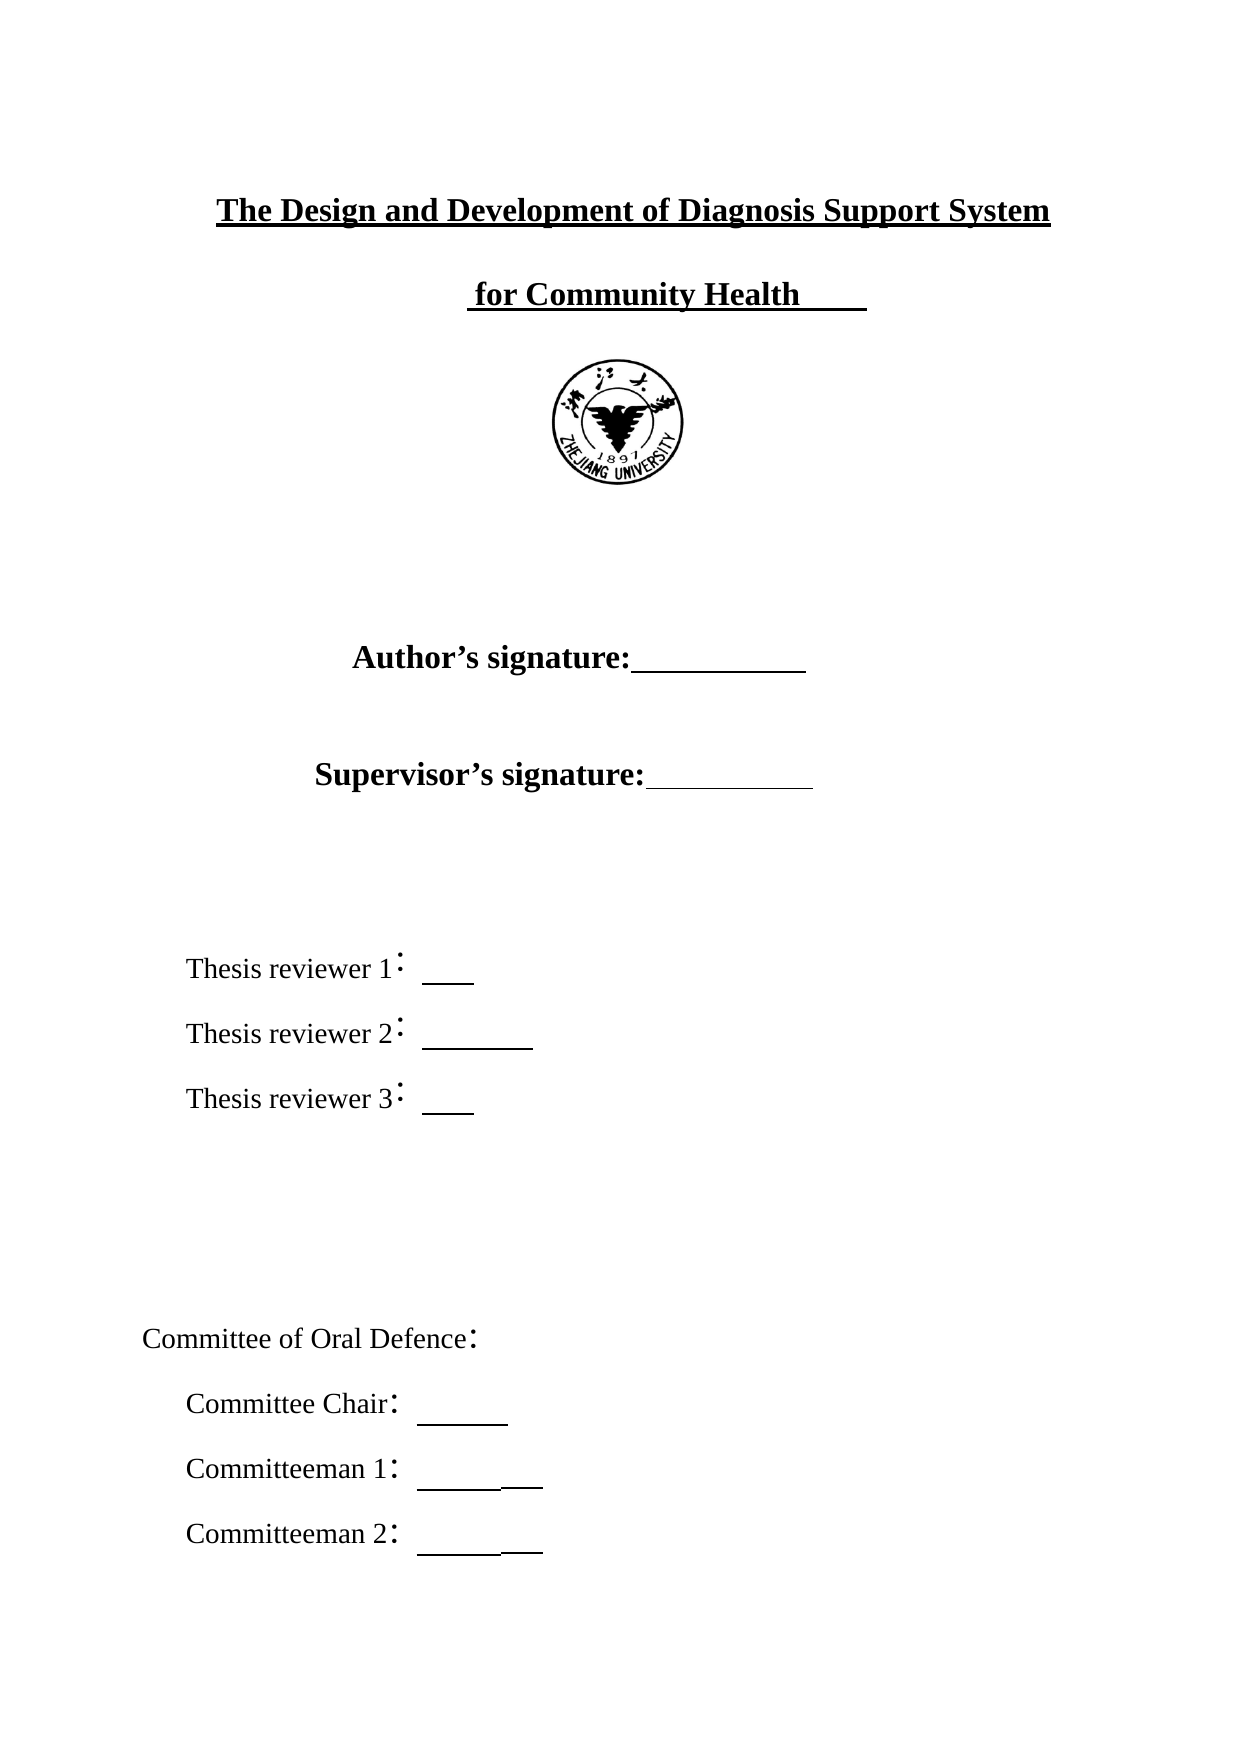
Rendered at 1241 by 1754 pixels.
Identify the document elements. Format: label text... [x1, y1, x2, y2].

text Thesis reviewer 3： [127, 1059, 1110, 1124]
picture [550, 358, 685, 486]
text Thesis reviewer 2： [127, 994, 1110, 1059]
text The Design and Development of Diagnosis Support System [127, 177, 1110, 242]
text Committee Chair： [142, 1368, 1110, 1433]
text Committeeman 2： [142, 1498, 1110, 1563]
text Author’s signature: [127, 624, 1110, 689]
text Thesis reviewer 1： [127, 929, 1110, 994]
text Supervisor’s signature: [127, 741, 1110, 806]
text Committee of Oral Defence： [142, 1303, 1110, 1368]
text for Community Health [127, 261, 1110, 326]
text Committeeman 1： [142, 1433, 1110, 1498]
